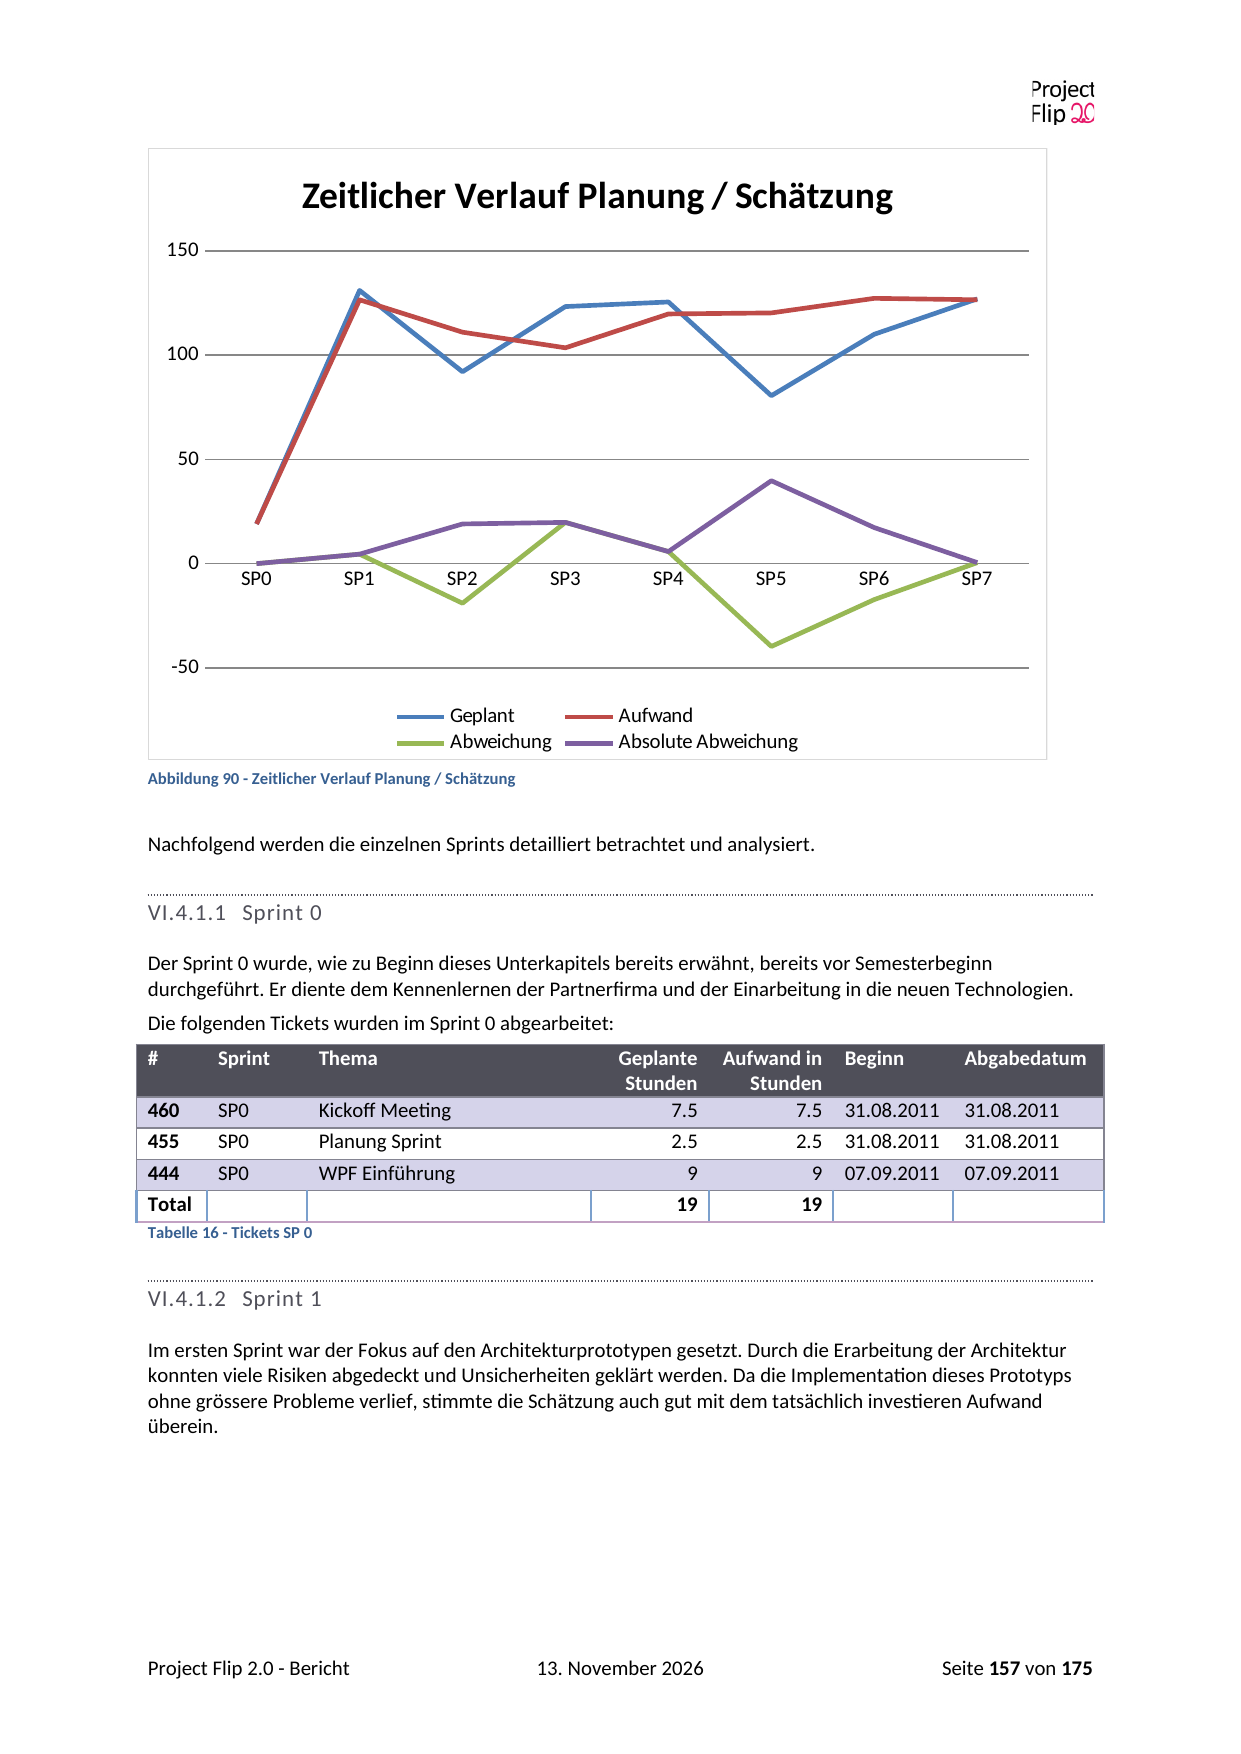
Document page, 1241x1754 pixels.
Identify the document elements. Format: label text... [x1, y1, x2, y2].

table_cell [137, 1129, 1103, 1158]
picture [1081, 79, 1097, 124]
text Der Sprint 0 wurde, wie zu Beginn dieses Unterkapitels bereits erwähnt, bereits vor Semesterbeginn durchgeführt. Er diente dem Kennenlernen der Partnerfirma und der Einarbeitung in die neuen Technologien. [148, 951, 1093, 1001]
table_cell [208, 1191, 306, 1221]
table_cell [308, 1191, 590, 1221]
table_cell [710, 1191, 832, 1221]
text Im ersten Sprint war der Fokus auf den Architekturprototypen gesetzt. Durch die Erarbeitung der Architektur konnten viele Risiken abgedeckt und Unsicherheiten geklärt werden. Da die Implementation dieses Prototyps ohne grössere Probleme verlief, stimmte die Schätzung auch gut mit dem tatsächlich investieren Aufwand überein. [148, 1337, 1093, 1439]
subtitle Sprint 0 [148, 894, 1093, 926]
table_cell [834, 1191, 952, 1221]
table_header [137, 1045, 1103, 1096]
text Tabelle - Tickets SP 0 [148, 1223, 1093, 1243]
text Abbildung - Zeitlicher Verlauf Planung / Schätzung [148, 769, 1093, 789]
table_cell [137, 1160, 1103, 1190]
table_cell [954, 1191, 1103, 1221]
text Die folgenden Tickets wurden im Sprint 0 abgearbeitet: [148, 1010, 1093, 1035]
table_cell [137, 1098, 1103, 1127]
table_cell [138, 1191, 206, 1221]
text Nachfolgend werden die einzelnen Sprints detailliert betrachtet und analysiert. [148, 831, 1093, 856]
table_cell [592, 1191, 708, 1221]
subtitle Sprint 1 [148, 1280, 1093, 1312]
